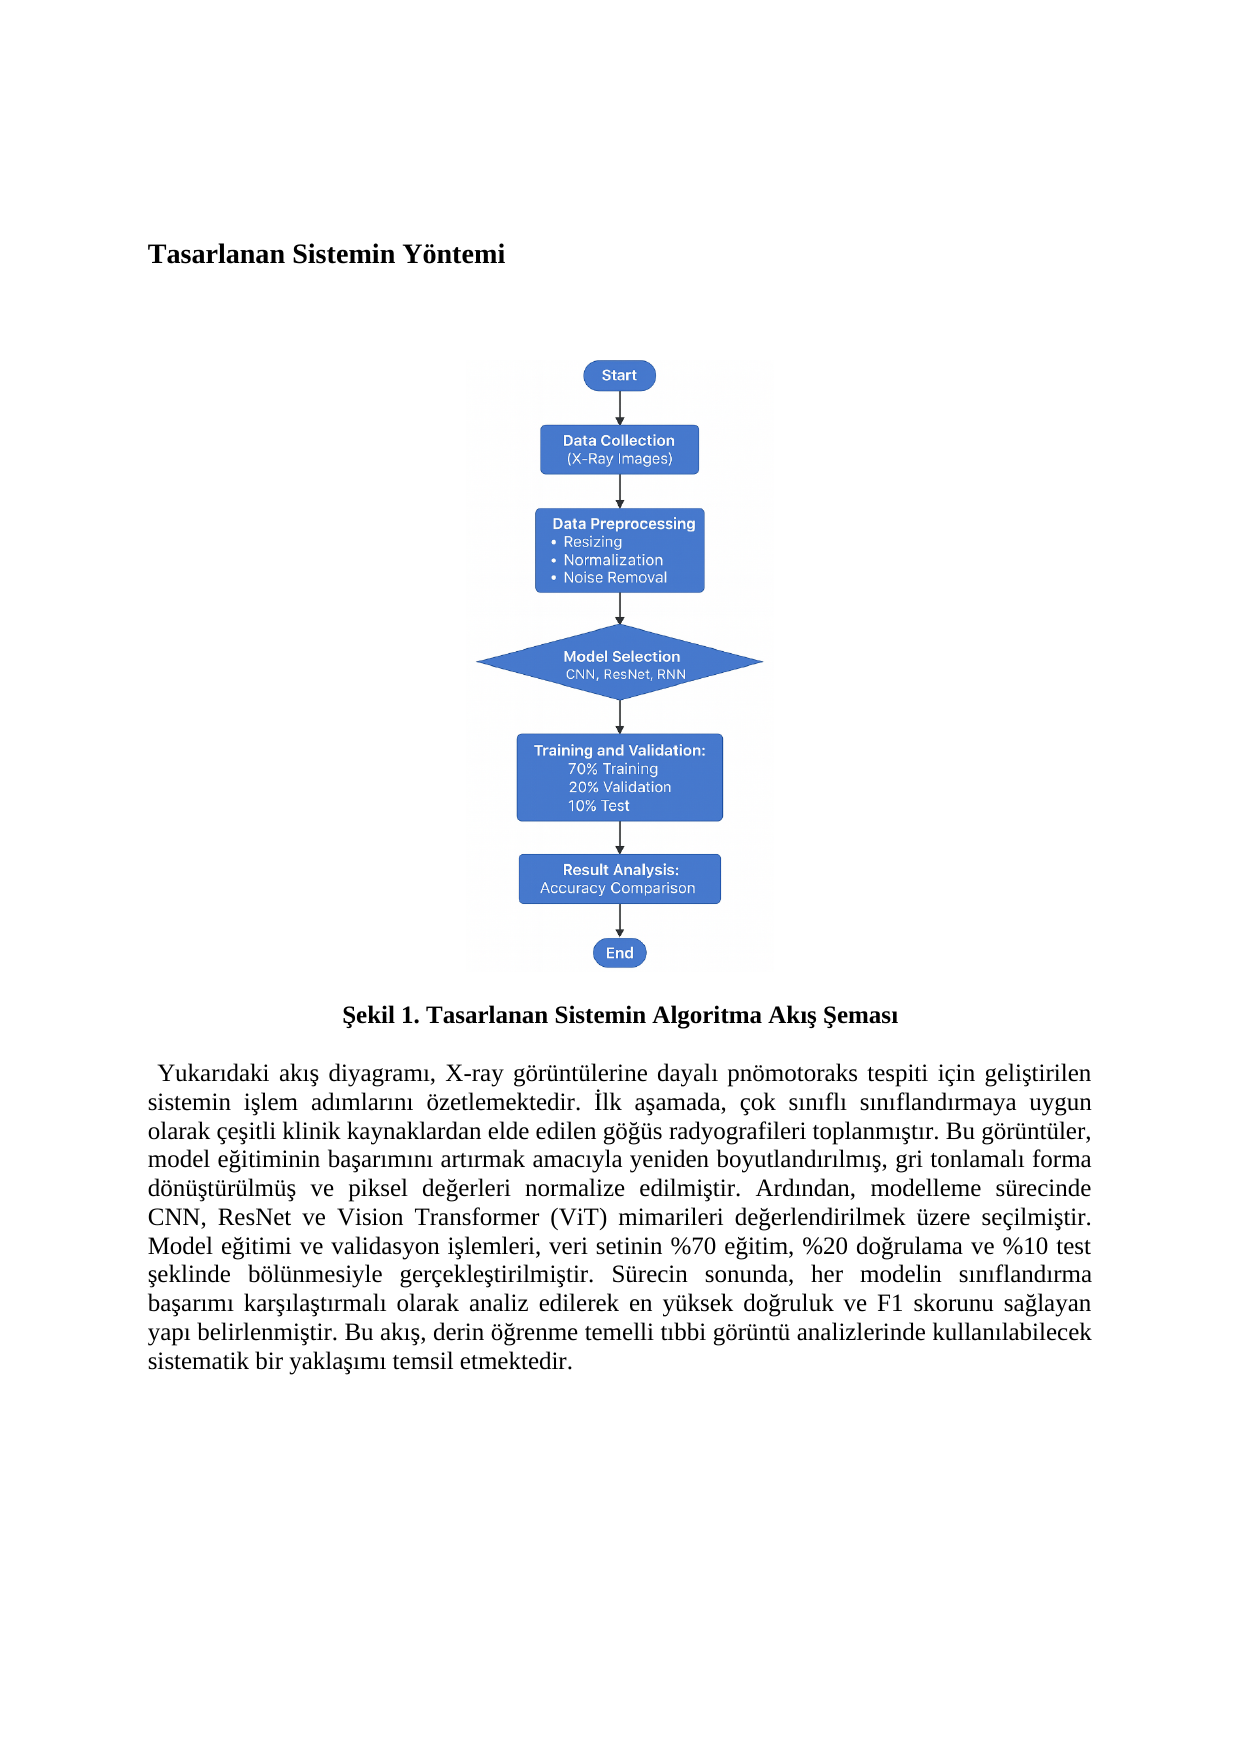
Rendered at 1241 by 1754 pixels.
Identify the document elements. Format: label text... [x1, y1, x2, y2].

subtitle Tasarlanan Sistemin Yöntemi [148, 237, 1093, 270]
subtitle Yukarıdaki akış diyagramı, X-ray görüntülerine dayalı pnömotoraks tespiti için geliştirilen sistemin işlem adımlarını özetlemektedir. İlk aşamada, çok sınıflı sınıflandırmaya uygun olarak çeşitli klinik kaynaklardan elde edilen göğüs radyografileri toplanmıştır. Bu görüntüler, model eğitiminin başarımını artırmak amacıyla yeniden boyutlandırılmış, gri tonlamalı forma dönüştürülmüş ve piksel değerleri normalize edilmiştir. Ardından, modelleme sürecinde CNN, ResNet ve Vision Transformer (ViT) mimarileri değerlendirilmek üzere seçilmiştir. Model eğitimi ve validasyon işlemleri, veri setinin %70 eğitim, %20 doğrulama ve %10 test şeklinde bölünmesiyle gerçekleştirilmiştir. Sürecin sonunda, her modelin sınıflandırma başarımı karşılaştırmalı olarak analiz edilerek en yüksek doğruluk ve F1 skorunu sağlayan yapı belirlenmiştir. Bu akış, derin öğrenme temelli tıbbi görüntü analizlerinde kullanılabilecek sistematik bir yaklaşımı temsil etmektedir. [148, 1058, 1093, 1374]
subtitle Şekil 1. Tasarlanan Sistemin Algoritma Akış Şeması [148, 1000, 1093, 1029]
picture [466, 360, 774, 972]
